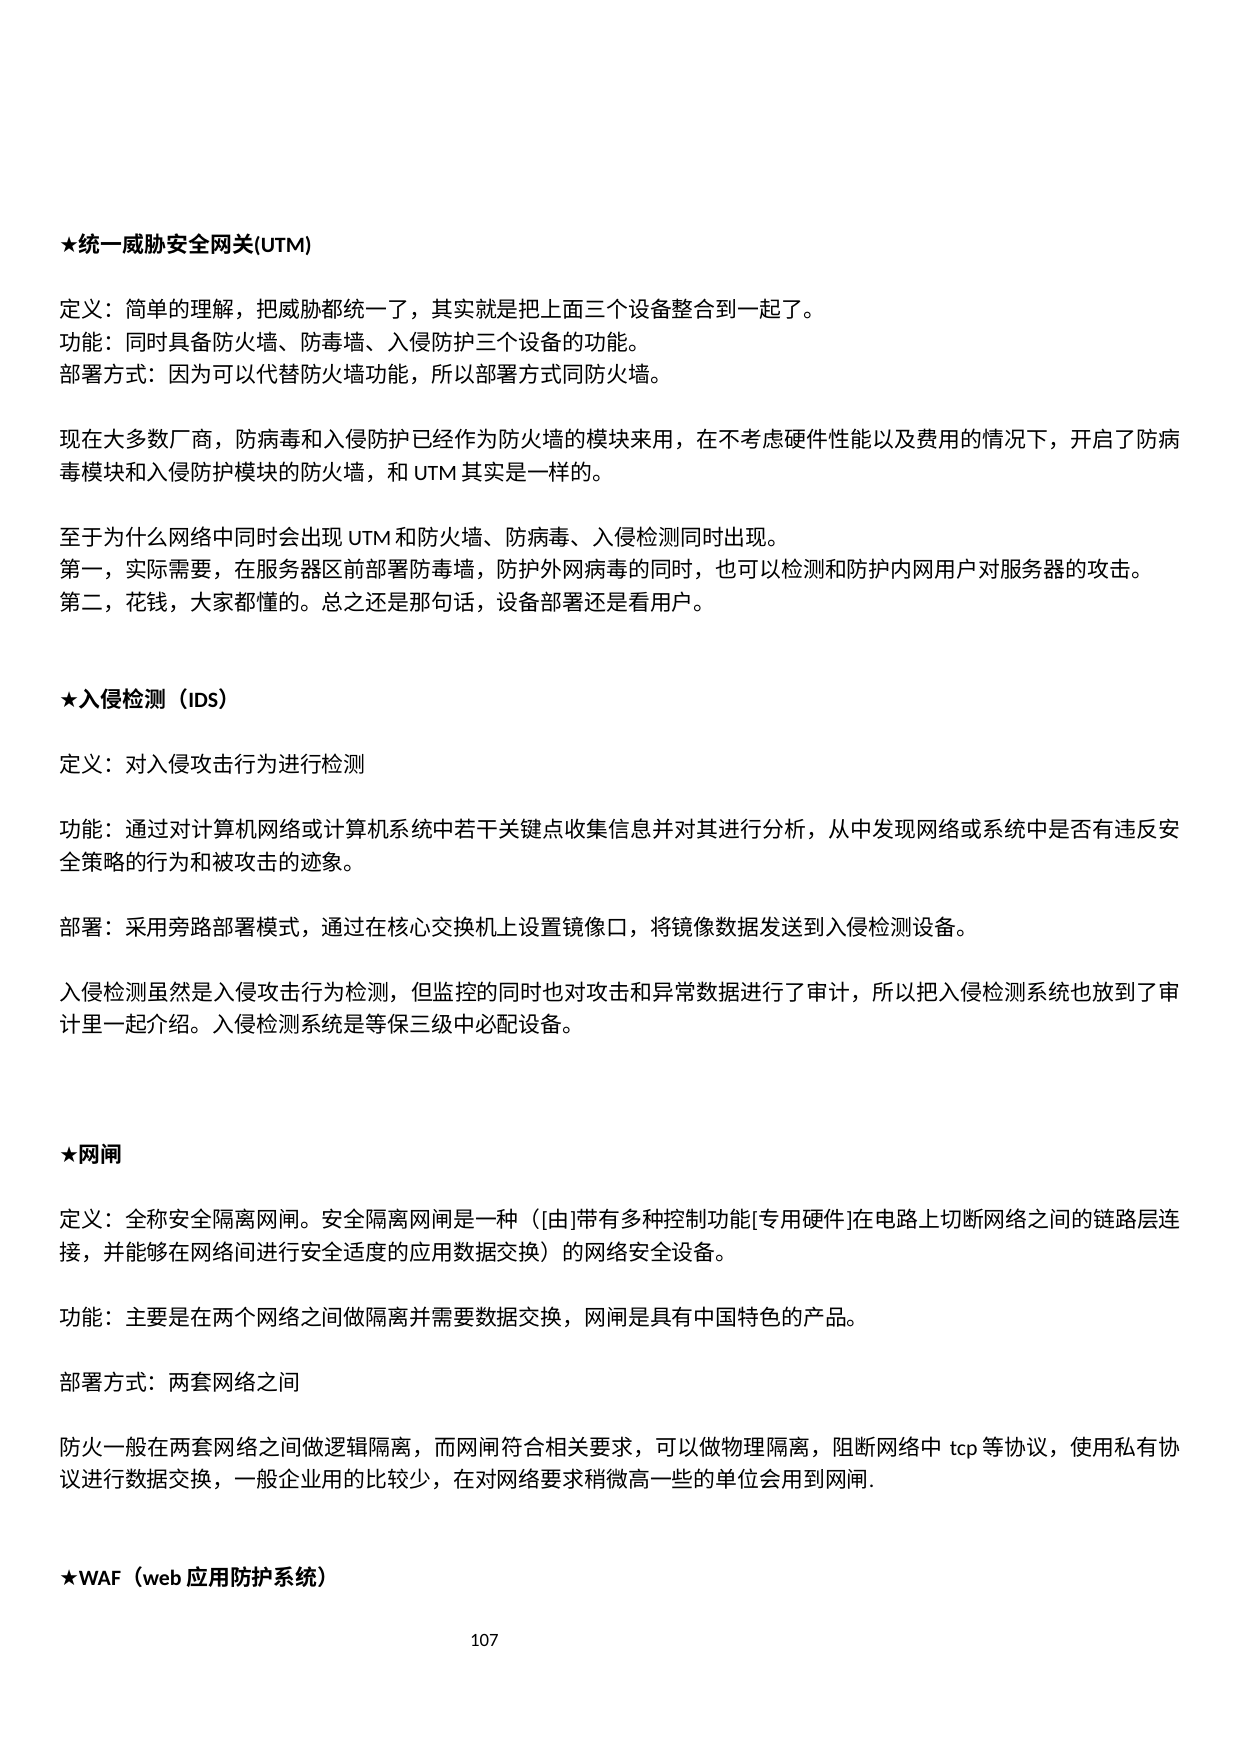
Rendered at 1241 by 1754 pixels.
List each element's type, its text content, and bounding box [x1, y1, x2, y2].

text 现在大多数厂商，防病毒和入侵防护已经作为防火墙的模块来用，在不考虑硬件性能以及费用的情况下，开启了防病毒模块和入侵防护模块的防火墙，和UTM其实是一样的。 [59, 422, 1181, 487]
text ★WAF（web应用防护系统） [59, 1559, 1181, 1592]
text ★入侵检测（IDS） [59, 682, 1181, 714]
text 部署：采用旁路部署模式，通过在核心交换机上设置镜像口，将镜像数据发送到入侵检测设备。 [59, 909, 1181, 942]
text ★网闸 [59, 1137, 1181, 1169]
text 防火一般在两套网络之间做逻辑隔离，而网闸符合相关要求，可以做物理隔离，阻断网络中tcp等协议，使用私有协议进行数据交换，一般企业用的比较少，在对网络要求稍微高一些的单位会用到网闸. [59, 1429, 1181, 1494]
text 定义：对入侵攻击行为进行检测 [59, 747, 1181, 779]
text ★统一威胁安全网关(UTM) [59, 227, 1181, 259]
text 部署方式：两套网络之间 [59, 1364, 1181, 1397]
text 定义：简单的理解，把威胁都统一了，其实就是把上面三个设备整合到一起了。 [59, 292, 1181, 324]
text 定义：全称安全隔离网闸。安全隔离网闸是一种（[由]带有多种控制功能[专用硬件]在电路上切断网络之间的链路层连接，并能够在网络间进行安全适度的应用数据交换）的网络安全设备。 [59, 1202, 1181, 1267]
text 功能：主要是在两个网络之间做隔离并需要数据交换，网闸是具有中国特色的产品。 [59, 1299, 1181, 1332]
text 第二，花钱，大家都懂的。总之还是那句话，设备部署还是看用户。 [59, 584, 1181, 617]
text 功能：同时具备防火墙、防毒墙、入侵防护三个设备的功能。 [59, 324, 1181, 357]
text 入侵检测虽然是入侵攻击行为检测，但监控的同时也对攻击和异常数据进行了审计，所以把入侵检测系统也放到了审计里一起介绍。入侵检测系统是等保三级中必配设备。 [59, 974, 1181, 1039]
text 第一，实际需要，在服务器区前部署防毒墙，防护外网病毒的同时，也可以检测和防护内网用户对服务器的攻击。 [59, 552, 1181, 584]
text 部署方式：因为可以代替防火墙功能，所以部署方式同防火墙。 [59, 357, 1181, 389]
text 功能：通过对计算机网络或计算机系统中若干关键点收集信息并对其进行分析，从中发现网络或系统中是否有违反安全策略的行为和被攻击的迹象。 [59, 812, 1181, 877]
text 至于为什么网络中同时会出现UTM和防火墙、防病毒、入侵检测同时出现。 [59, 519, 1181, 552]
